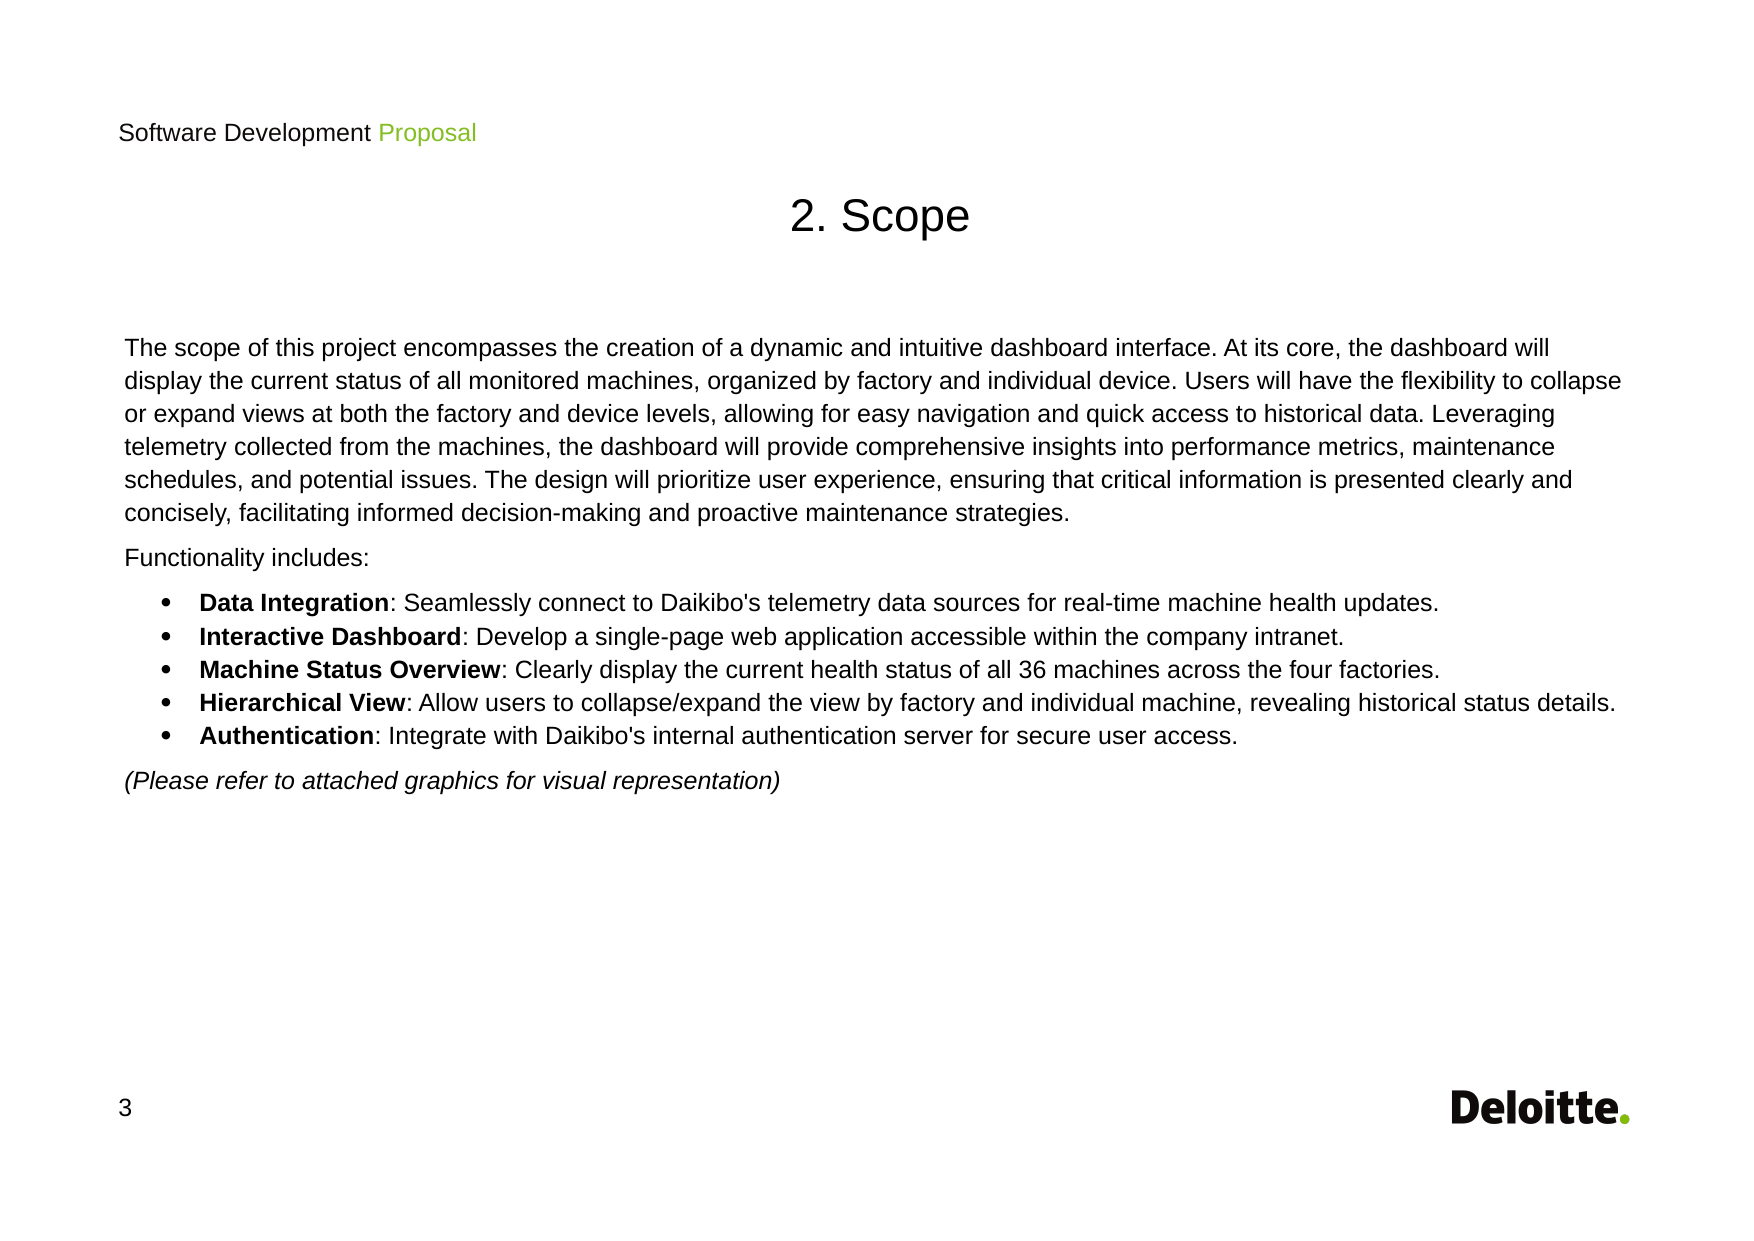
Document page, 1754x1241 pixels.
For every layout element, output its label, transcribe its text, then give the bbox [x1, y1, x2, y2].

list Hierarchical View: Allow users to collapse/expand the view by factory and individual machine, revealing historical status details. [162, 688, 1636, 717]
list Data Integration: Seamlessly connect to Daikibo's telemetry data sources for real-time machine health updates. [162, 588, 1636, 617]
list Authentication: Integrate with Daikibo's internal authentication server for secure user access. [162, 721, 1636, 750]
text The scope of this project encompasses the creation of a dynamic and intuitive dashboard interface. At its core, the dashboard will display the current status of all monitored machines, organized by factory and individual device. Users will have the flexibility to collapse or expand views at both the factory and device levels, allowing for easy navigation and quick access to historical data. Leveraging telemetry collected from the machines, the dashboard will provide comprehensive insights into performance metrics, maintenance schedules, and potential issues. The design will prioritize user experience, ensuring that critical information is presented clearly and concisely, facilitating informed decision-making and proactive maintenance strategies. [124, 333, 1636, 527]
text Functionality includes: [124, 543, 1636, 572]
list Machine Status Overview: Clearly display the current health status of all 36 machines across the four factories. [162, 655, 1636, 683]
list Interactive Dashboard: Develop a single-page web application accessible within the company intranet. [162, 622, 1636, 650]
text (Please refer to attached graphics for visual representation) [124, 766, 1636, 795]
text 2. Scope [124, 188, 1636, 241]
picture [1448, 1084, 1633, 1130]
